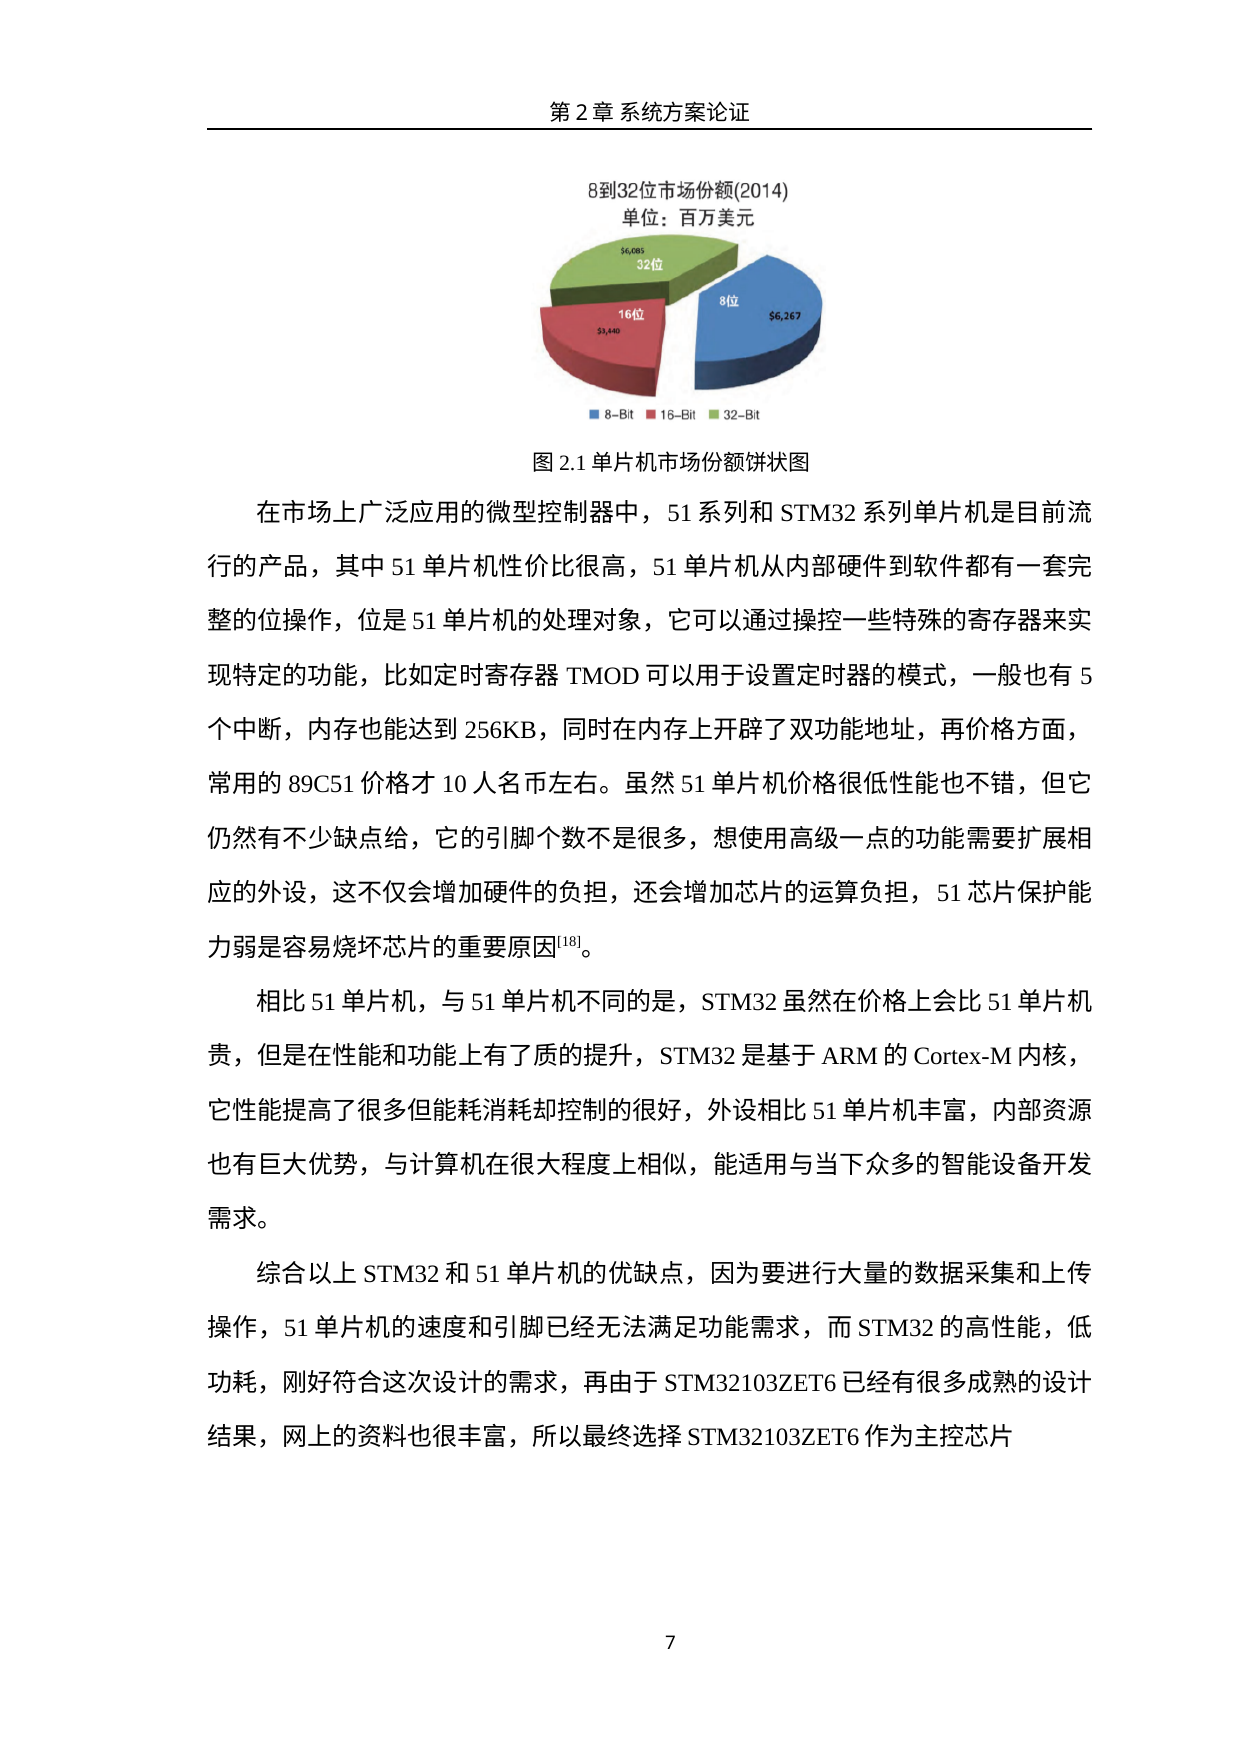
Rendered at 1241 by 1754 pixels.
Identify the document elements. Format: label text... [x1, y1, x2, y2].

picture [523, 177, 827, 431]
text 综合以上STM32和51单片机的优缺点，因为要进行大量的数据采集和上传操作，51单片机的速度和引脚已经无法满足功能需求，而STM32的高性能，低功耗，刚好符合这次设计的需求，再由于STM32103ZET6已经有很多成熟的设计结果，网上的资料也很丰富，所以最终选择STM32103ZET6作为主控芯片 [207, 1253, 1092, 1453]
text 相比51单片机，与51单片机不同的是，STM32虽然在价格上会比51单片机贵，但是在性能和功能上有了质的提升，STM32是基于ARM的Cortex-M内核，它性能提高了很多但能耗消耗却控制的很好，外设相比51单片机丰富，内部资源也有巨大优势，与计算机在很大程度上相似，能适用与当下众多的智能设备开发需求。 [207, 981, 1092, 1235]
text 在市场上广泛应用的微型控制器中，51系列和STM32系列单片机是目前流行的产品，其中51单片机性价比很高，51单片机从内部硬件到软件都有一套完整的位操作，位是51单片机的处理对象，它可以通过操控一些特殊的寄存器来实现特定的功能，比如定时寄存器TMOD可以用于设置定时器的模式，一般也有5个中断，内存也能达到256KB，同时在内存上开辟了双功能地址，再价格方面，常用的89C51价格才10人名币左右。虽然51单片机价格很低性能也不错，但它仍然有不少缺点给，它的引脚个数不是很多，想使用高级一点的功能需要扩展相应的外设，这不仅会增加硬件的负担，还会增加芯片的运算负担，51芯片保护能力弱是容易烧坏芯片的重要原因[18]。 [207, 492, 1092, 963]
text 图2.1 单片机市场份额饼状图 [207, 444, 1092, 476]
